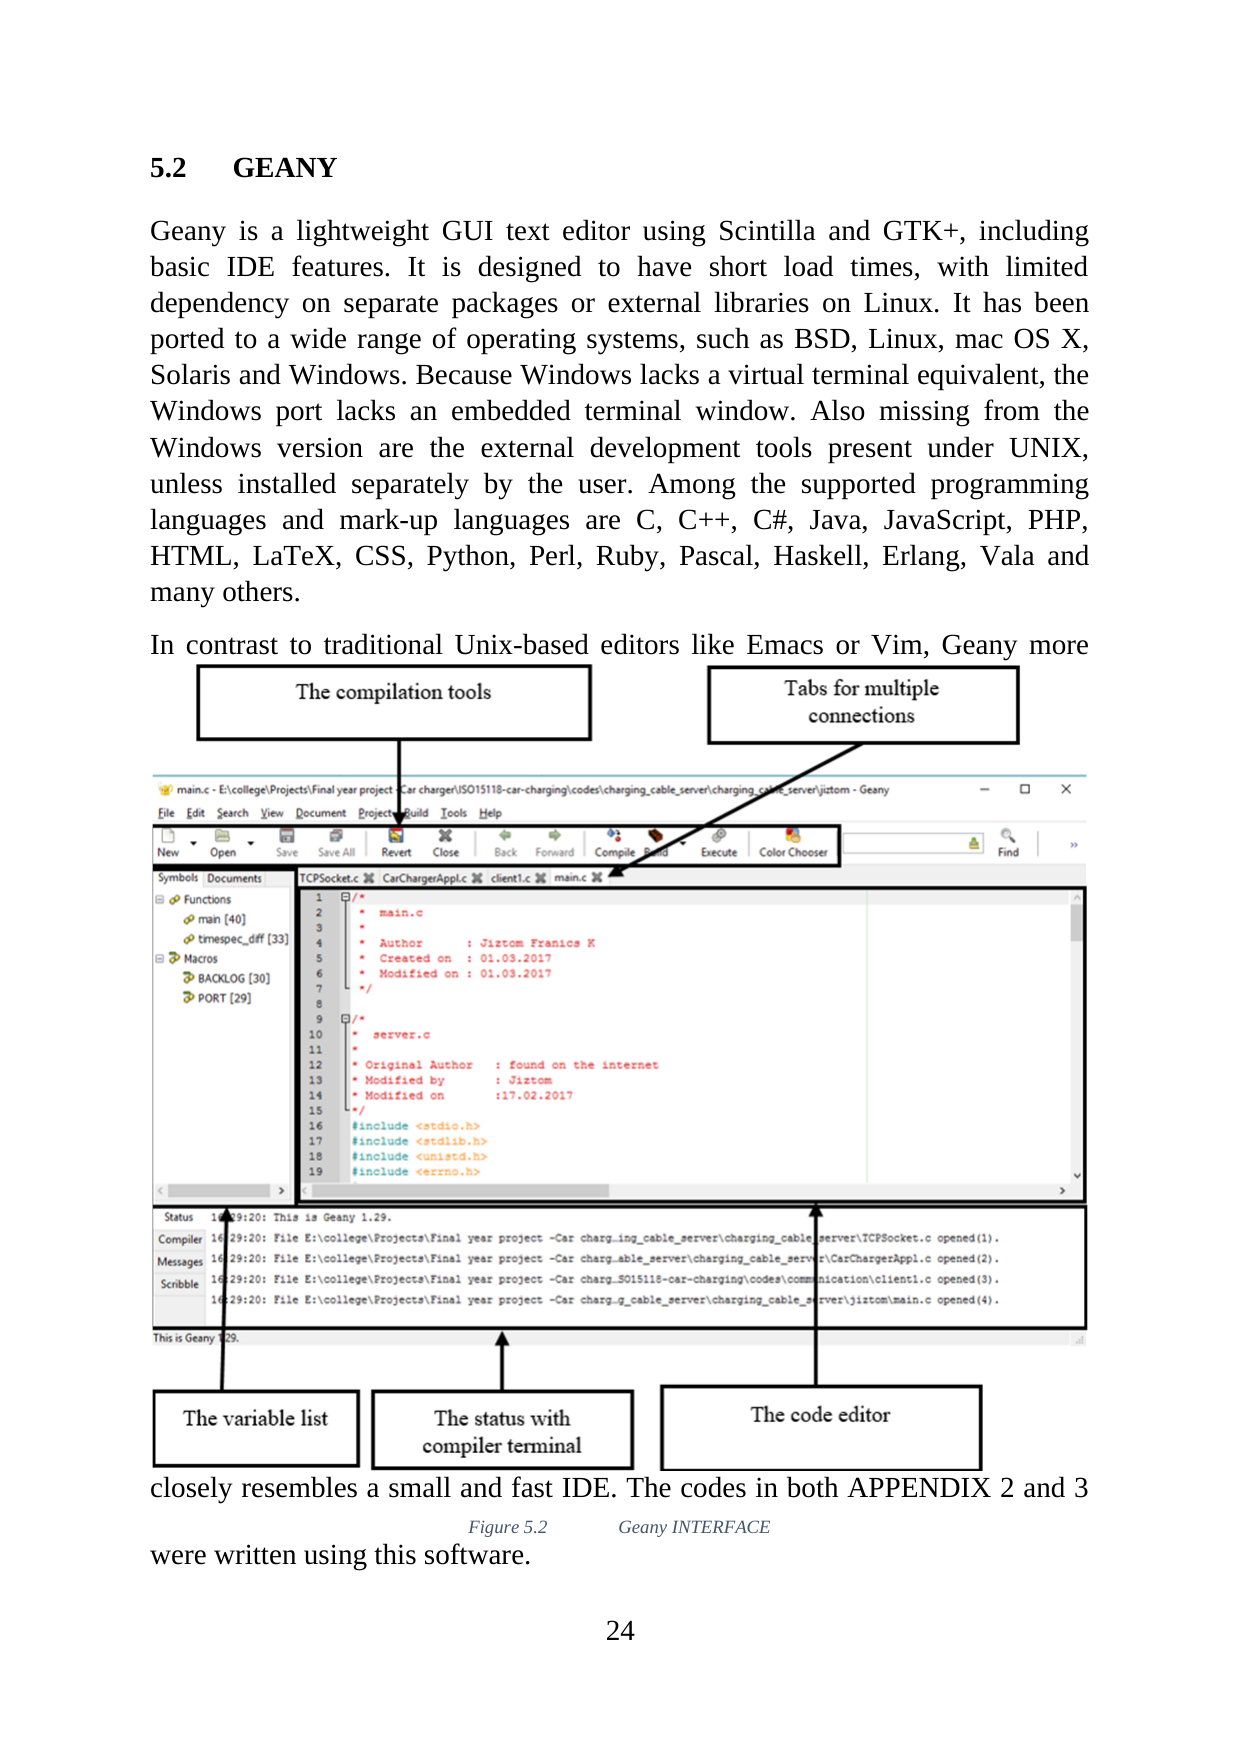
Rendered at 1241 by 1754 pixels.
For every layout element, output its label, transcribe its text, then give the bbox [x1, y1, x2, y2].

picture [152, 663, 1088, 1471]
subtitle GEANY [150, 150, 1090, 183]
text Geany is a lightweight GUI text editor using Scintilla and GTK+, including basic IDE features. It is designed to have short load times, with limited dependency on separate packages or external libraries on Linux. It has been ported to a wide range of operating systems, such as BSD, Linux, mac OS X, Solaris and Windows. Because Windows lacks a virtual terminal equivalent, the Windows port lacks an embedded terminal window. Also missing from the Windows version are the external development tools present under UNIX, unless installed separately by the user. Among the supported programming languages and mark-up languages are C, C++, C#, Java, JavaScript, PHP, HTML, LaTeX, CSS, Python, Perl, Ruby, Pascal, Haskell, Erlang, Vala and many others. [150, 213, 1090, 608]
